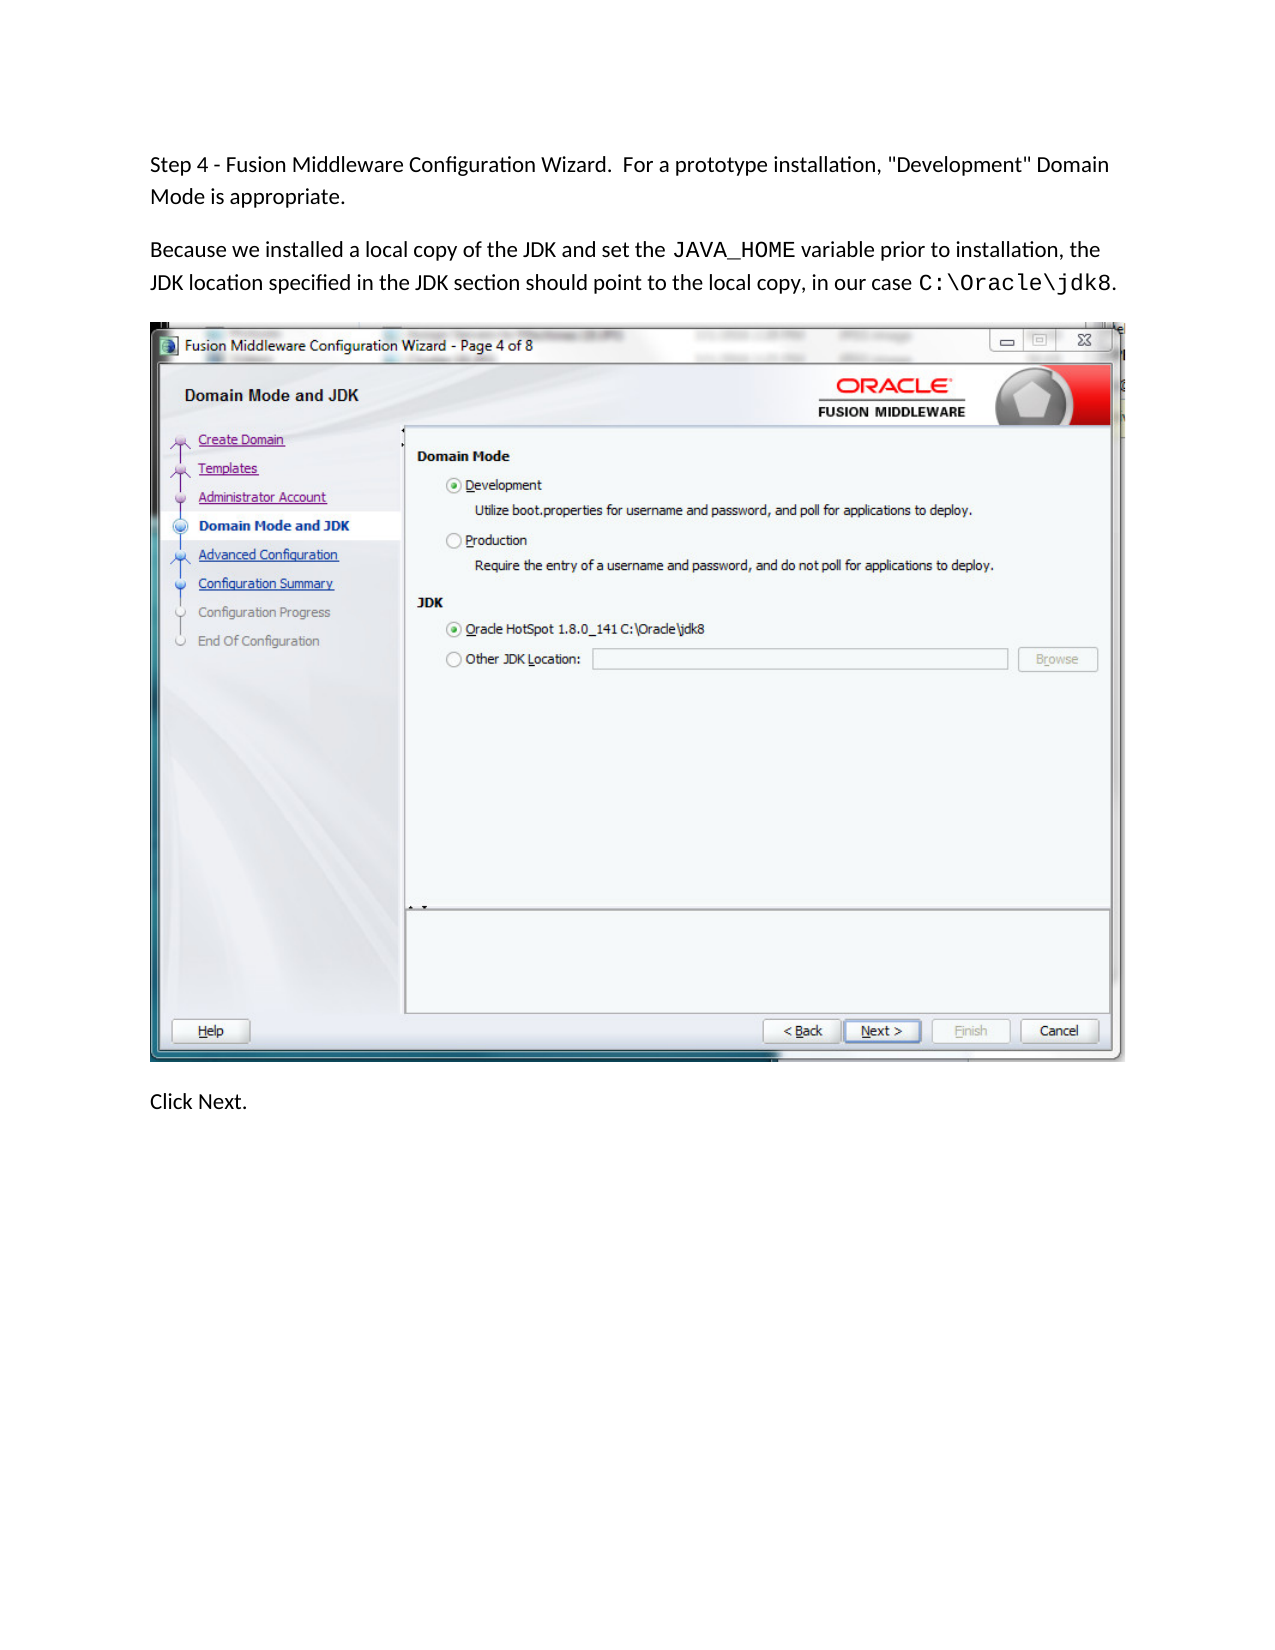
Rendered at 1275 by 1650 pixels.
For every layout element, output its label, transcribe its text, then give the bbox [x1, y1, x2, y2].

text Because we installed a local copy of the JDK and set the JAVA_HOME variable prior to installation, the JDK location specified in the JDK section should point to the local copy, in our case C:\Oracle\jdk8. [150, 235, 1125, 298]
text Step 4 - Fusion Middleware Configuration Wizard. For a prototype installation, "Development" Domain Mode is appropriate. [150, 150, 1125, 210]
picture [150, 322, 1125, 1062]
text Click Next. [150, 1087, 1125, 1115]
